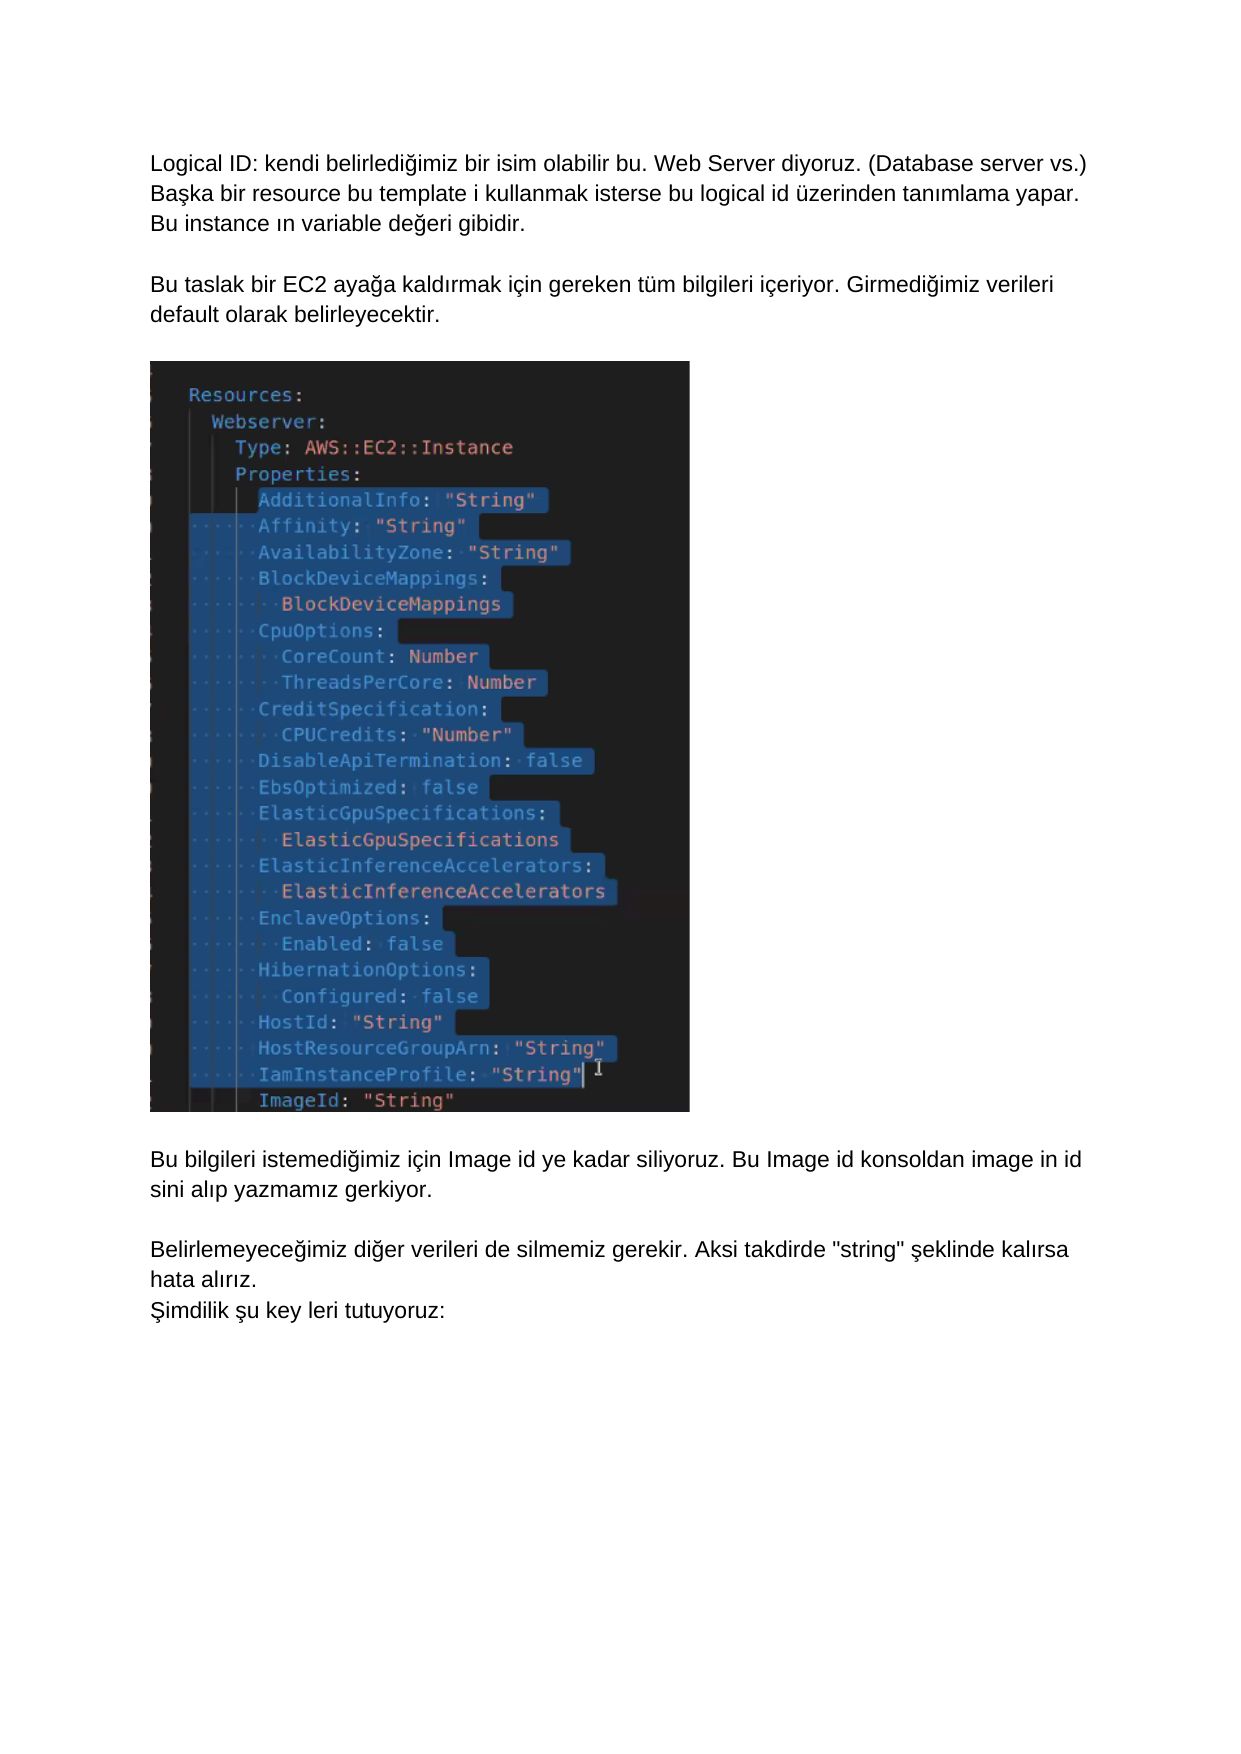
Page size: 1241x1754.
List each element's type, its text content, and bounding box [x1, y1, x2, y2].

picture [150, 361, 690, 1112]
text Belirlemeyeceğimiz diğer verileri de silmemiz gerekir. Aksi takdirde "string" şeklinde kalırsa hata alırız. [150, 1236, 1090, 1293]
text Logical ID: kendi belirlediğimiz bir isim olabilir bu. Web Server diyoruz. (Database server vs.) Başka bir resource bu template i kullanmak isterse bu logical id üzerinden tanımlama yapar. Bu instance ın variable değeri gibidir. [150, 150, 1090, 237]
text Şimdilik şu key leri tutuyoruz: [150, 1297, 1090, 1323]
text Bu bilgileri istemediğimiz için Image id ye kadar siliyoruz. Bu Image id konsoldan image in id sini alıp yazmamız gerkiyor. [150, 1146, 1090, 1202]
text Bu taslak bir EC2 ayağa kaldırmak için gereken tüm bilgileri içeriyor. Girmediğimiz verileri default olarak belirleyecektir. [150, 271, 1090, 327]
